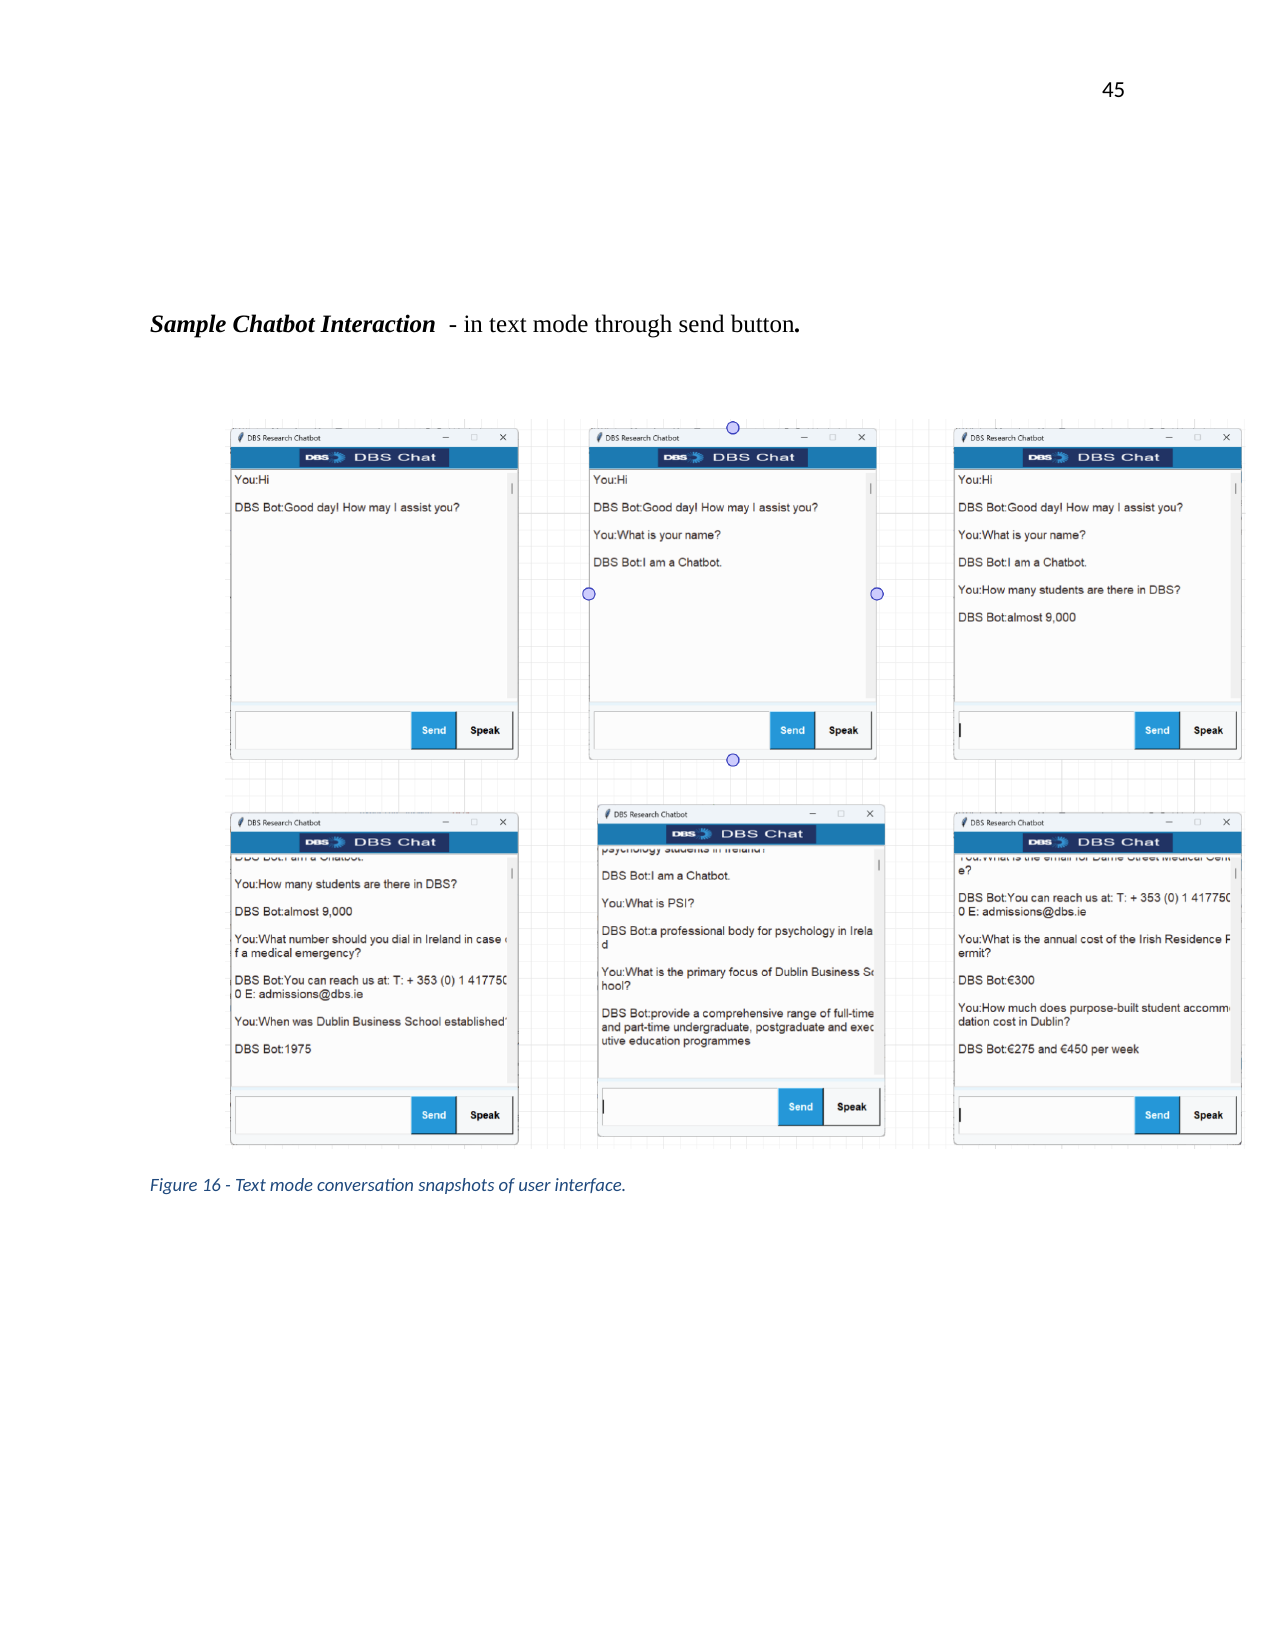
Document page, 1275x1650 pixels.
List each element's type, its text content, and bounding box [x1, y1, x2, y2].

text Sample Chatbot Interaction - in text mode through send button. [150, 309, 1125, 338]
picture [225, 419, 1246, 1149]
text Figure 16 - Text mode conversation snapshots of user interface. [150, 1173, 1125, 1196]
